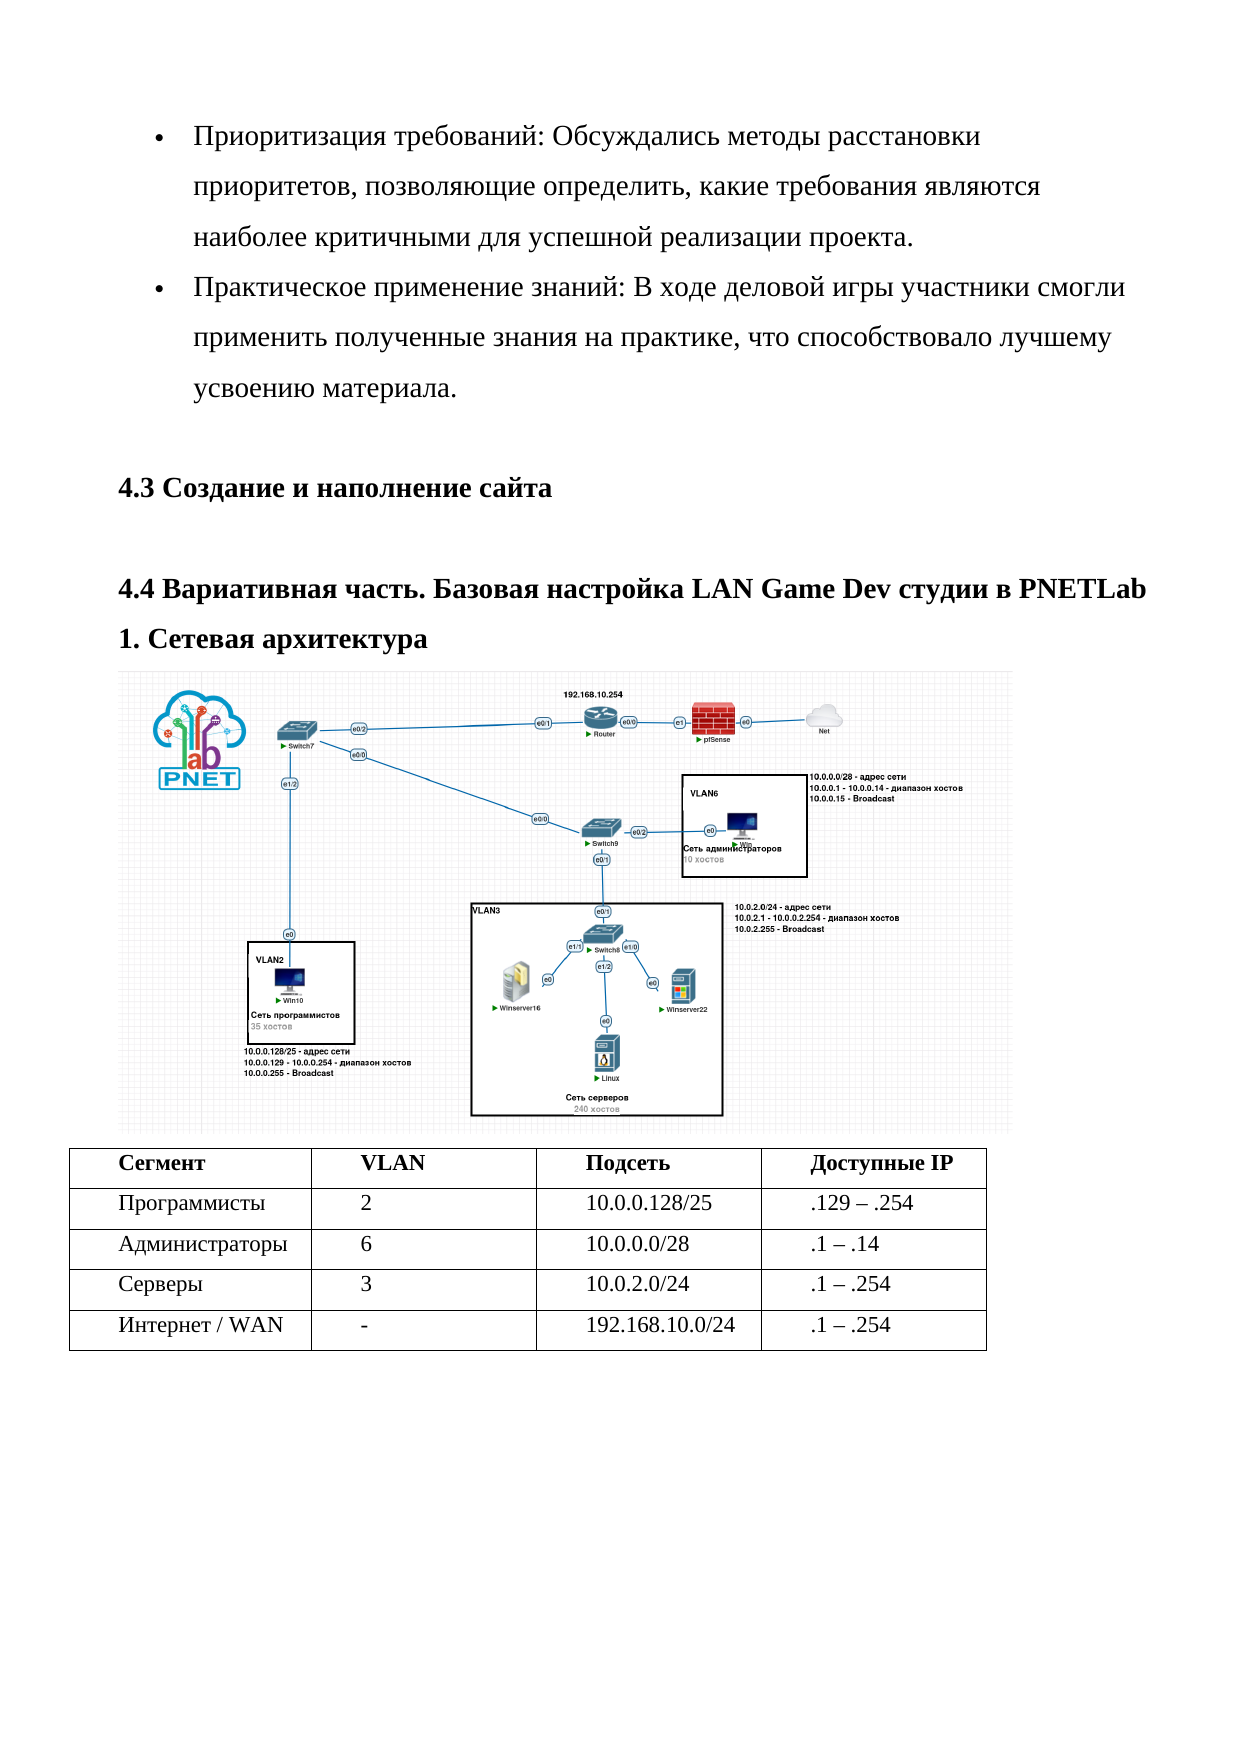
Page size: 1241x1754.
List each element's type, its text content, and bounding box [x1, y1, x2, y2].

table_cell 10.0.2.0/24 [537, 1270, 761, 1310]
table_cell - [312, 1311, 536, 1350]
text 1. Сетевая архитектура [118, 621, 1152, 655]
table_cell Серверы [70, 1270, 311, 1310]
table_cell .1 – .254 [762, 1311, 986, 1350]
text 4.4 Вариативная часть. Базовая настройка LAN Game Dev студии в PNETLab [118, 571, 1152, 604]
table_cell Администраторы [70, 1230, 311, 1269]
table_cell 10.0.0.0/28 [537, 1230, 761, 1269]
picture [118, 671, 1013, 1134]
table_header Сегмент [70, 1149, 311, 1188]
list Практическое применение знаний: В ходе деловой игры участники смогли применить полученные знания на практике, что способствовало лучшему усвоению материала. [156, 269, 1152, 403]
table_header Доступные IP [762, 1149, 986, 1188]
table_cell 10.0.0.128/25 [537, 1189, 761, 1229]
table_cell .1 – .254 [762, 1270, 986, 1310]
table_cell Интернет / WAN [70, 1311, 311, 1350]
table_cell 2 [312, 1189, 536, 1229]
table_cell 192.168.10.0/24 [537, 1311, 761, 1350]
table_header VLAN [312, 1149, 536, 1188]
list Приоритизация требований: Обсуждались методы расстановки приоритетов, позволяющие определить, какие требования являются наиболее критичными для успешной реализации проекта. [156, 118, 1152, 252]
table_cell Программисты [70, 1189, 311, 1229]
text 4.3 Создание и наполнение сайта [118, 470, 1152, 504]
table_cell 3 [312, 1270, 536, 1310]
table_cell .129 – .254 [762, 1189, 986, 1229]
table_header Подсеть [537, 1149, 761, 1188]
table_cell .1 – .14 [762, 1230, 986, 1269]
table_cell 6 [312, 1230, 536, 1269]
